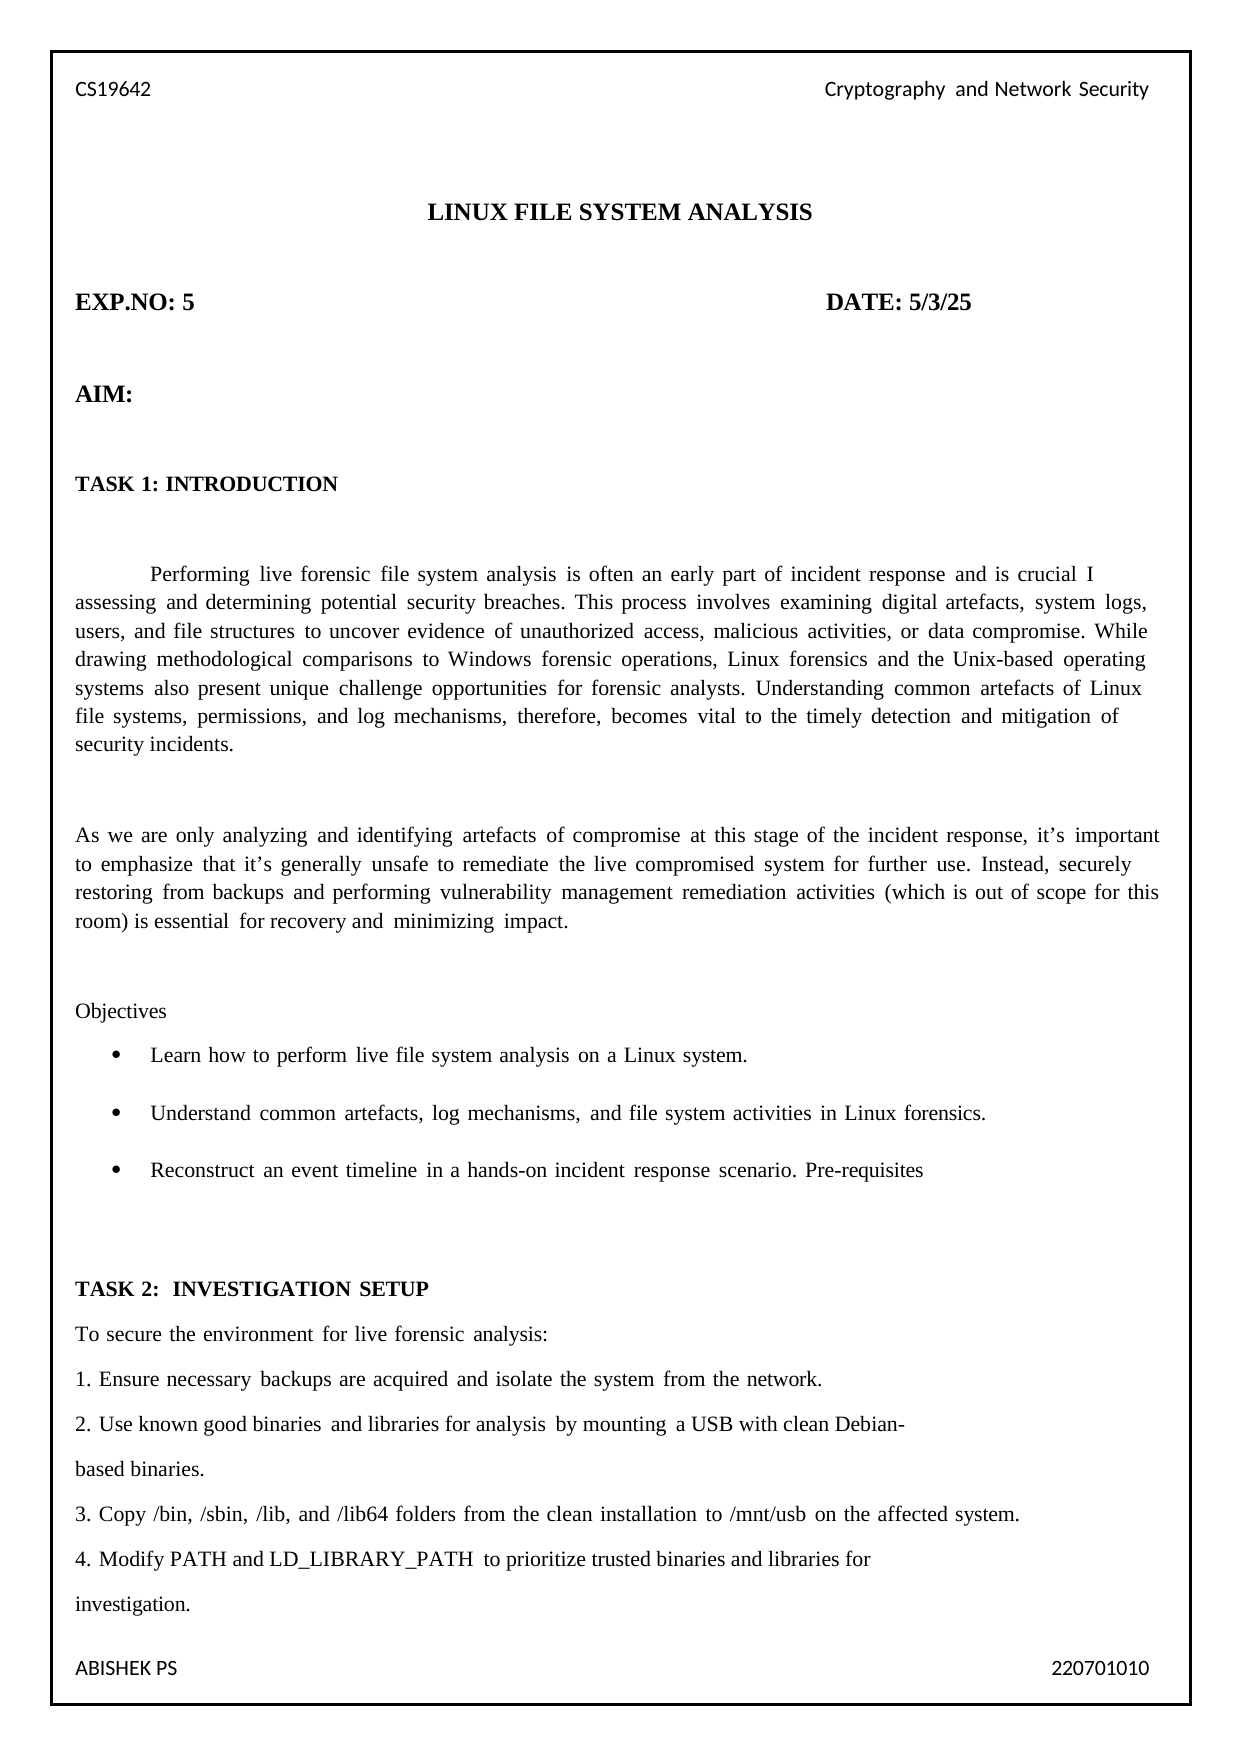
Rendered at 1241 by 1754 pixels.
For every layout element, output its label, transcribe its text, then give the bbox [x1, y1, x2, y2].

text EXP.NO: 5 DATE: 5/3/25 [75, 287, 1166, 316]
list Modify PATH and LD_LIBRARY_PATH to prioritize trusted binaries and libraries for investigation. [75, 1546, 891, 1616]
text Objectives [75, 998, 1166, 1023]
subtitle TASK 1: INTRODUCTION [75, 471, 1166, 496]
list Reconstruct an event timeline in a hands-on incident response scenario. Pre-requisites [112, 1157, 1166, 1182]
text AIM: [75, 379, 1166, 407]
text To secure the environment for live forensic analysis: [75, 1321, 1166, 1346]
list Understand common artefacts, log mechanisms, and file system activities in Linux forensics. [112, 1099, 1166, 1125]
list Use known good binaries and libraries for analysis by mounting a USB with clean Debian- based binaries. [75, 1411, 931, 1481]
text As we are only analyzing and identifying artefacts of compromise at this stage of the incident response, it’s important to emphasize that it’s generally unsafe to remediate the live compromised system for further use. Instead, securely restoring from backups and performing vulnerability management remediation activities (which is out of scope for this room) is essential for recovery and minimizing impact. [75, 822, 1166, 933]
list Learn how to perform live file system analysis on a Linux system. [112, 1042, 1166, 1068]
list Copy /bin, /sbin, /lib, and /lib64 folders from the clean installation to /mnt/usb on the affected system. [75, 1501, 1166, 1526]
text Performing live forensic file system analysis is often an early part of incident response and is crucial I assessing and determining potential security breaches. This process involves examining digital artefacts, system logs, users, and file structures to uncover evidence of unauthorized access, malicious activities, or data compromise. While drawing methodological comparisons to Windows forensic operations, Linux forensics and the Unix-based operating systems also present unique challenge opportunities for forensic analysts. Understanding common artefacts of Linux file systems, permissions, and log mechanisms, therefore, becomes vital to the timely detection and mitigation of security incidents. [75, 561, 1166, 757]
list Ensure necessary backups are acquired and isolate the system from the network. [75, 1366, 1166, 1391]
text LINUX FILE SYSTEM ANALYSIS [88, 197, 1152, 226]
subtitle TASK 2: INVESTIGATION SETUP [75, 1276, 1166, 1301]
